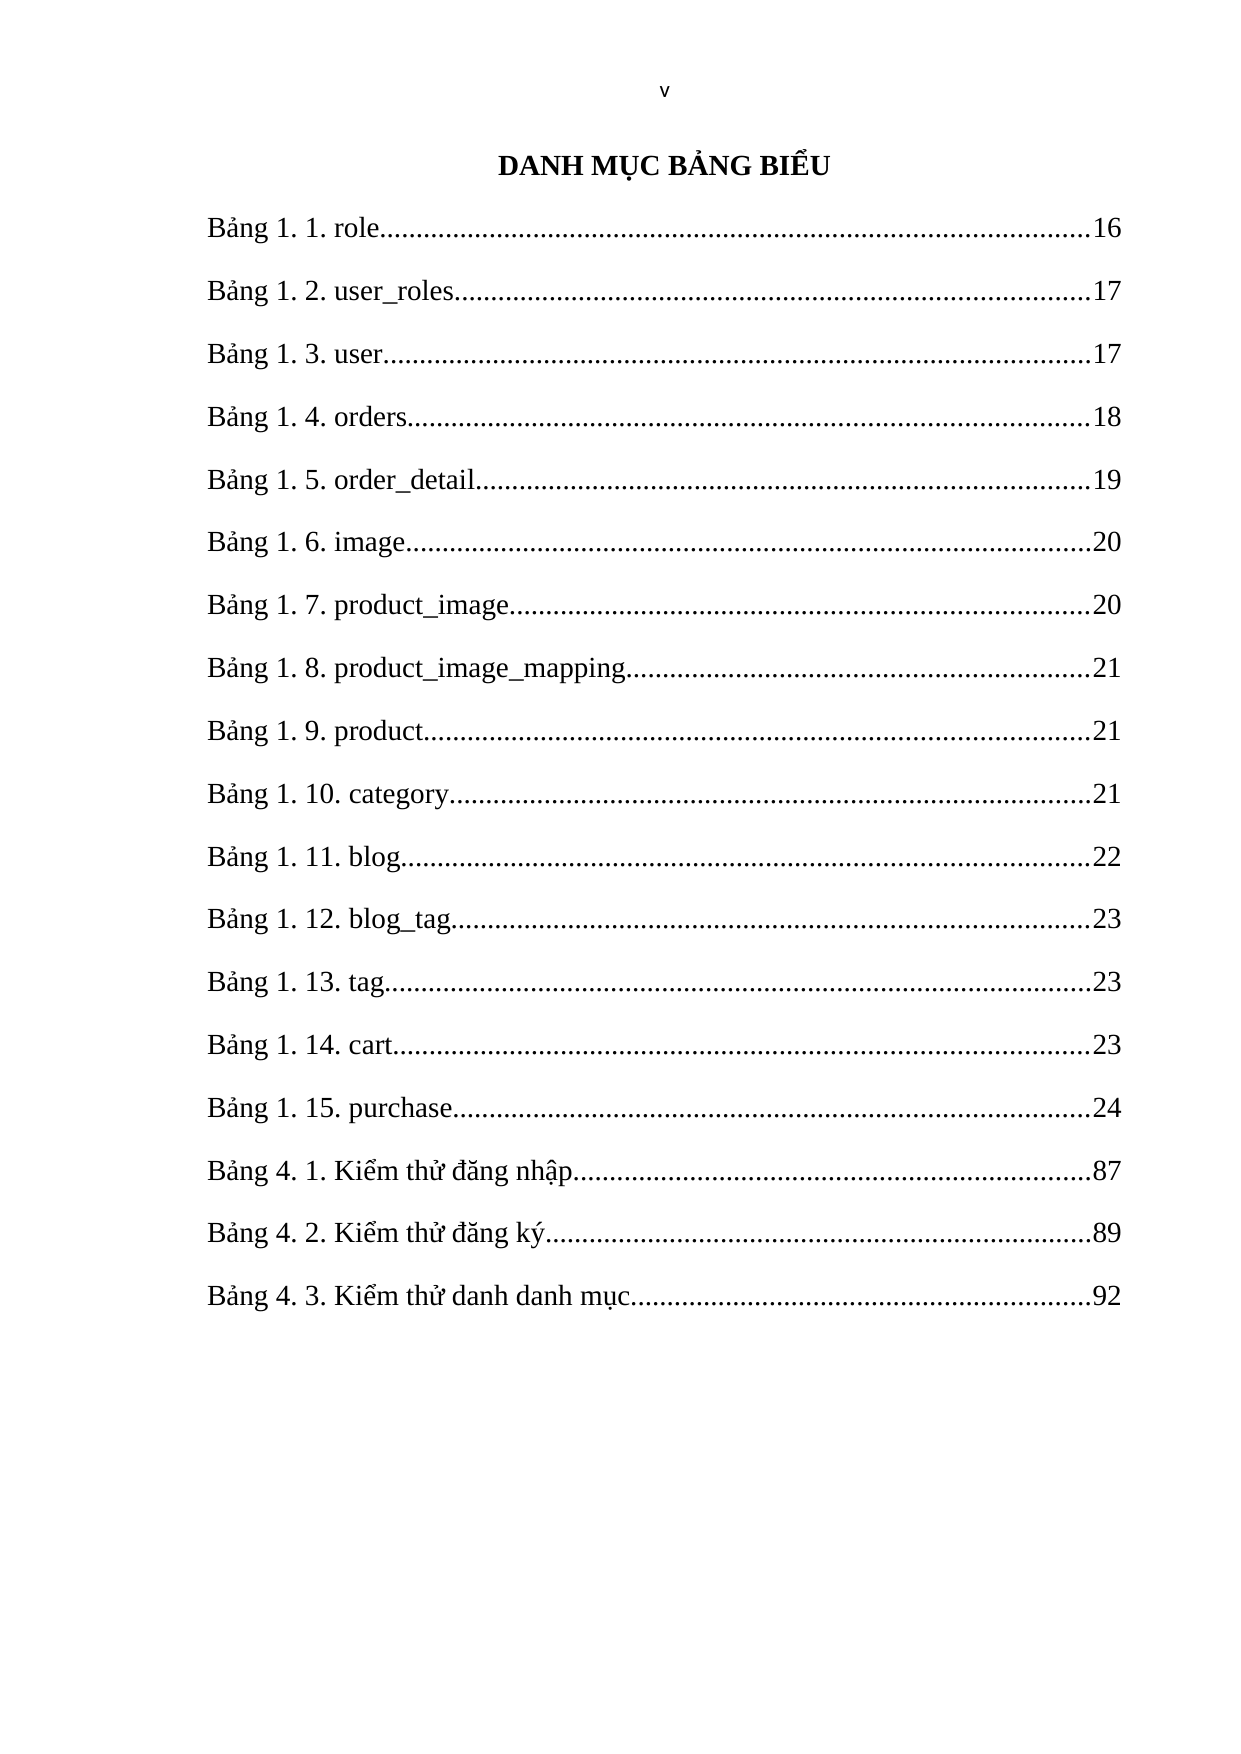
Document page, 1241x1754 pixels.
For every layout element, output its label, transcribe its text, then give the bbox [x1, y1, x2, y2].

text Bảng 1. 1. role 16 [207, 211, 1122, 244]
text Bảng 1. 3. user 17 [207, 336, 1122, 370]
subtitle DANH MỤC BẢNG BIỂU [207, 148, 1122, 181]
text Bảng 1. 4. orders 18 [207, 399, 1122, 432]
text Bảng 1. 10. category 21 [207, 776, 1122, 809]
text Bảng 4. 2. Kiểm thử đăng ký 89 [207, 1216, 1122, 1249]
text Bảng 1. 8. product_image_mapping 21 [207, 650, 1122, 684]
text Bảng 1. 2. user_roles 17 [207, 273, 1122, 307]
text Bảng 4. 3. Kiểm thử danh danh mục 92 [207, 1278, 1122, 1312]
text Bảng 1. 6. image 20 [207, 524, 1122, 558]
text Bảng 1. 11. blog 22 [207, 839, 1122, 872]
text Bảng 1. 12. blog_tag 23 [207, 901, 1122, 935]
text Bảng 1. 5. order_detail 19 [207, 462, 1122, 495]
text Bảng 1. 14. cart 23 [207, 1027, 1122, 1061]
text Bảng 4. 1. Kiểm thử đăng nhập 87 [207, 1153, 1122, 1186]
text Bảng 1. 9. product 21 [207, 713, 1122, 747]
text Bảng 1. 13. tag 23 [207, 964, 1122, 998]
text Bảng 1. 15. purchase 24 [207, 1090, 1122, 1123]
text Bảng 1. 7. product_image 20 [207, 587, 1122, 621]
